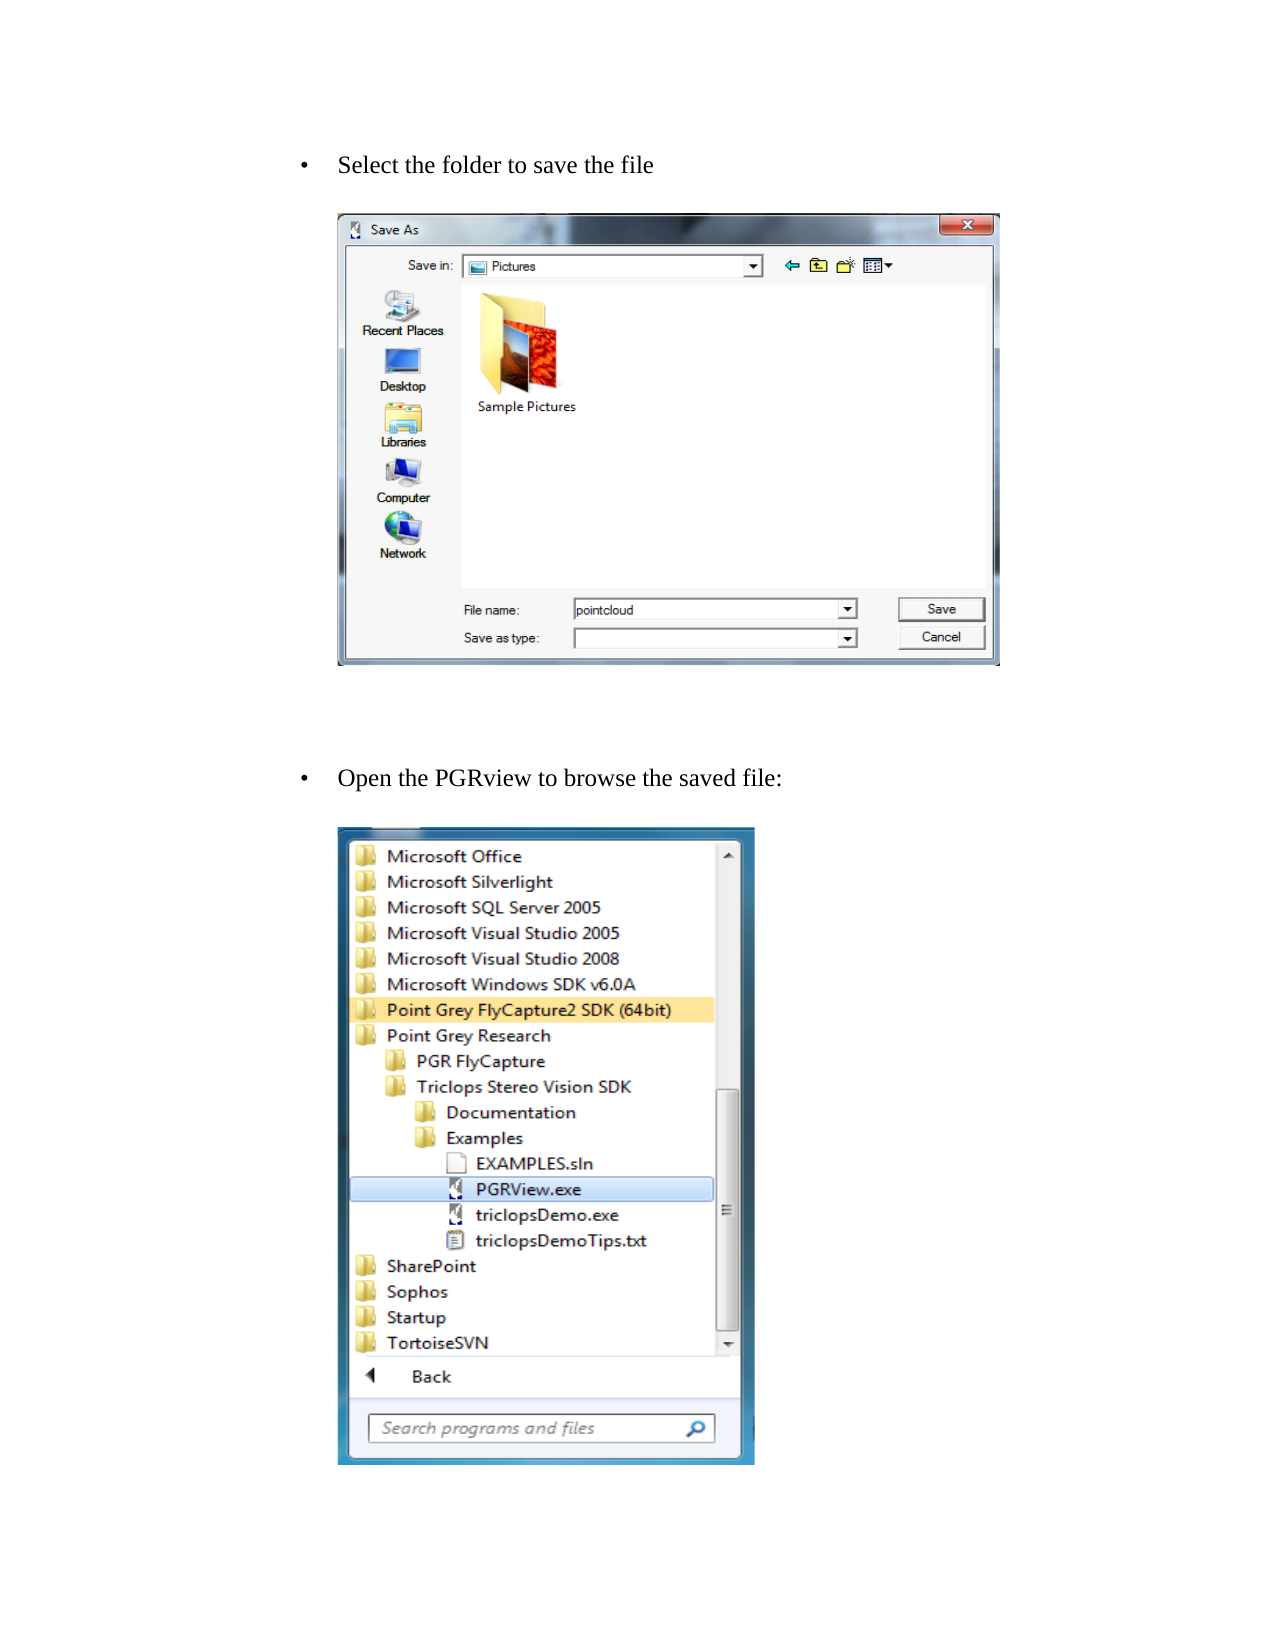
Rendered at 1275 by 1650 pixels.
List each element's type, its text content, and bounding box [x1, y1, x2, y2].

list Select the folder to save the file [300, 150, 1125, 179]
picture [337, 213, 1000, 666]
list Open the PGRview to browse the saved file: [300, 763, 1125, 792]
picture [337, 827, 755, 1465]
